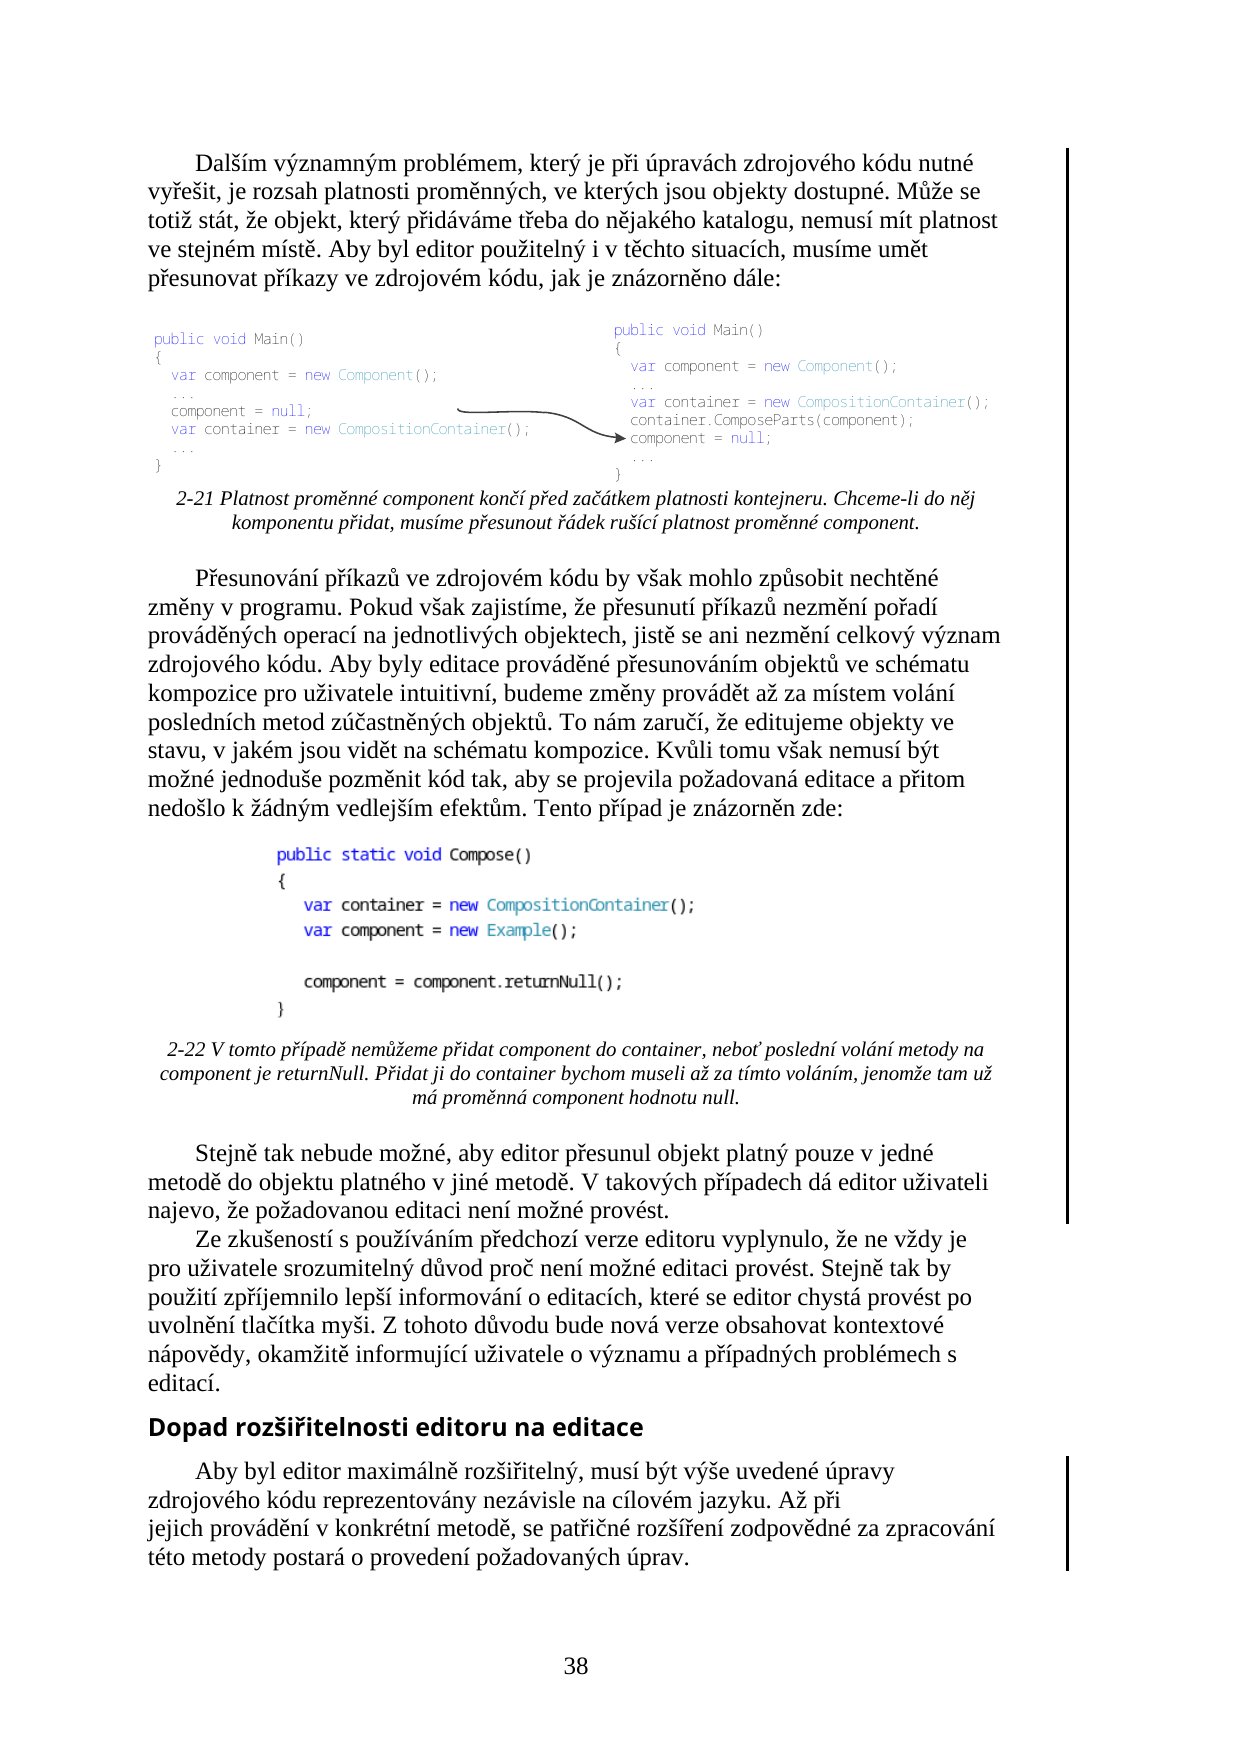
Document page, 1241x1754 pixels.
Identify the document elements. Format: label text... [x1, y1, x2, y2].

text Stejně tak nebude možné, aby editor přesunul objekt platný pouze v jedné metodě do objektu platného v jiné metodě. V takových případech dá editor uživateli najevo, že požadovanou editaci není možné provést. [148, 1138, 1004, 1224]
text Přesunování příkazů ve zdrojovém kódu by však mohlo způsobit nechtěné změny v programu. Pokud však zajistíme, že přesunutí příkazů nezmění pořadí prováděných operací na jednotlivých objektech, jistě se ani nezmění celkový význam zdrojového kódu. Aby byly editace prováděné přesunováním objektů ve schématu kompozice pro uživatele intuitivní, budeme změny provádět až za místem volání posledních metod zúčastněných objektů. To nám zaručí, že editujeme objekty ve stavu, v jakém jsou vidět na schématu kompozice. Kvůli tomu však nemusí být možné jednoduše pozměnit kód tak, aby se projevila požadovaná editace a přitom nedošlo k žádným vedlejším efektům. Tento případ je znázorněn zde: [148, 563, 1004, 822]
text - V tomto případě nemůžeme přidat component do container, neboť poslední volání metody na component je returnNull. Přidat ji do container bychom museli až za tímto voláním, jenomže tam už má proměnná component hodnotu null. [148, 1037, 1004, 1109]
text Ze zkušeností s používáním předchozí verze editoru vyplynulo, že ne vždy je pro uživatele srozumitelný důvod proč není možné editaci provést. Stejně tak by použití zpříjemnilo lepší informování o editacích, které se editor chystá provést po uvolnění tlačítka myši. Z tohoto důvodu bude nová verze obsahovat kontextové nápovědy, okamžitě informující uživatele o významu a případných problémech s editací. [148, 1224, 1004, 1397]
text Dopad rozšiřitelnosti editoru na editace [148, 1409, 1004, 1443]
text - Platnost proměnné component končí před začátkem platnosti kontejneru. Chceme-li do něj komponentu přidat, musíme přesunout řádek rušící platnost proměnné component. [148, 486, 1004, 534]
text Dalším významným problémem, který je při úpravách zdrojového kódu nutné vyřešit, je rozsah platnosti proměnných, ve kterých jsou objekty dostupné. Může se totiž stát, že objekt, který přidáváme třeba do nějakého katalogu, nemusí mít platnost ve stejném místě. Aby byl editor použitelný i v těchto situacích, musíme umět přesunovat příkazy ve zdrojovém kódu, jak je znázorněno dále: [148, 148, 1004, 291]
text Aby byl editor maximálně rozšiřitelný, musí být výše uvedené úpravy zdrojového kódu reprezentovány nezávisle na cílovém jazyku. Až při jejich provádění v konkrétní metodě, se patřičné rozšíření zodpovědné za zpracování této metody postará o provedení požadovaných úprav. [148, 1456, 1066, 1571]
